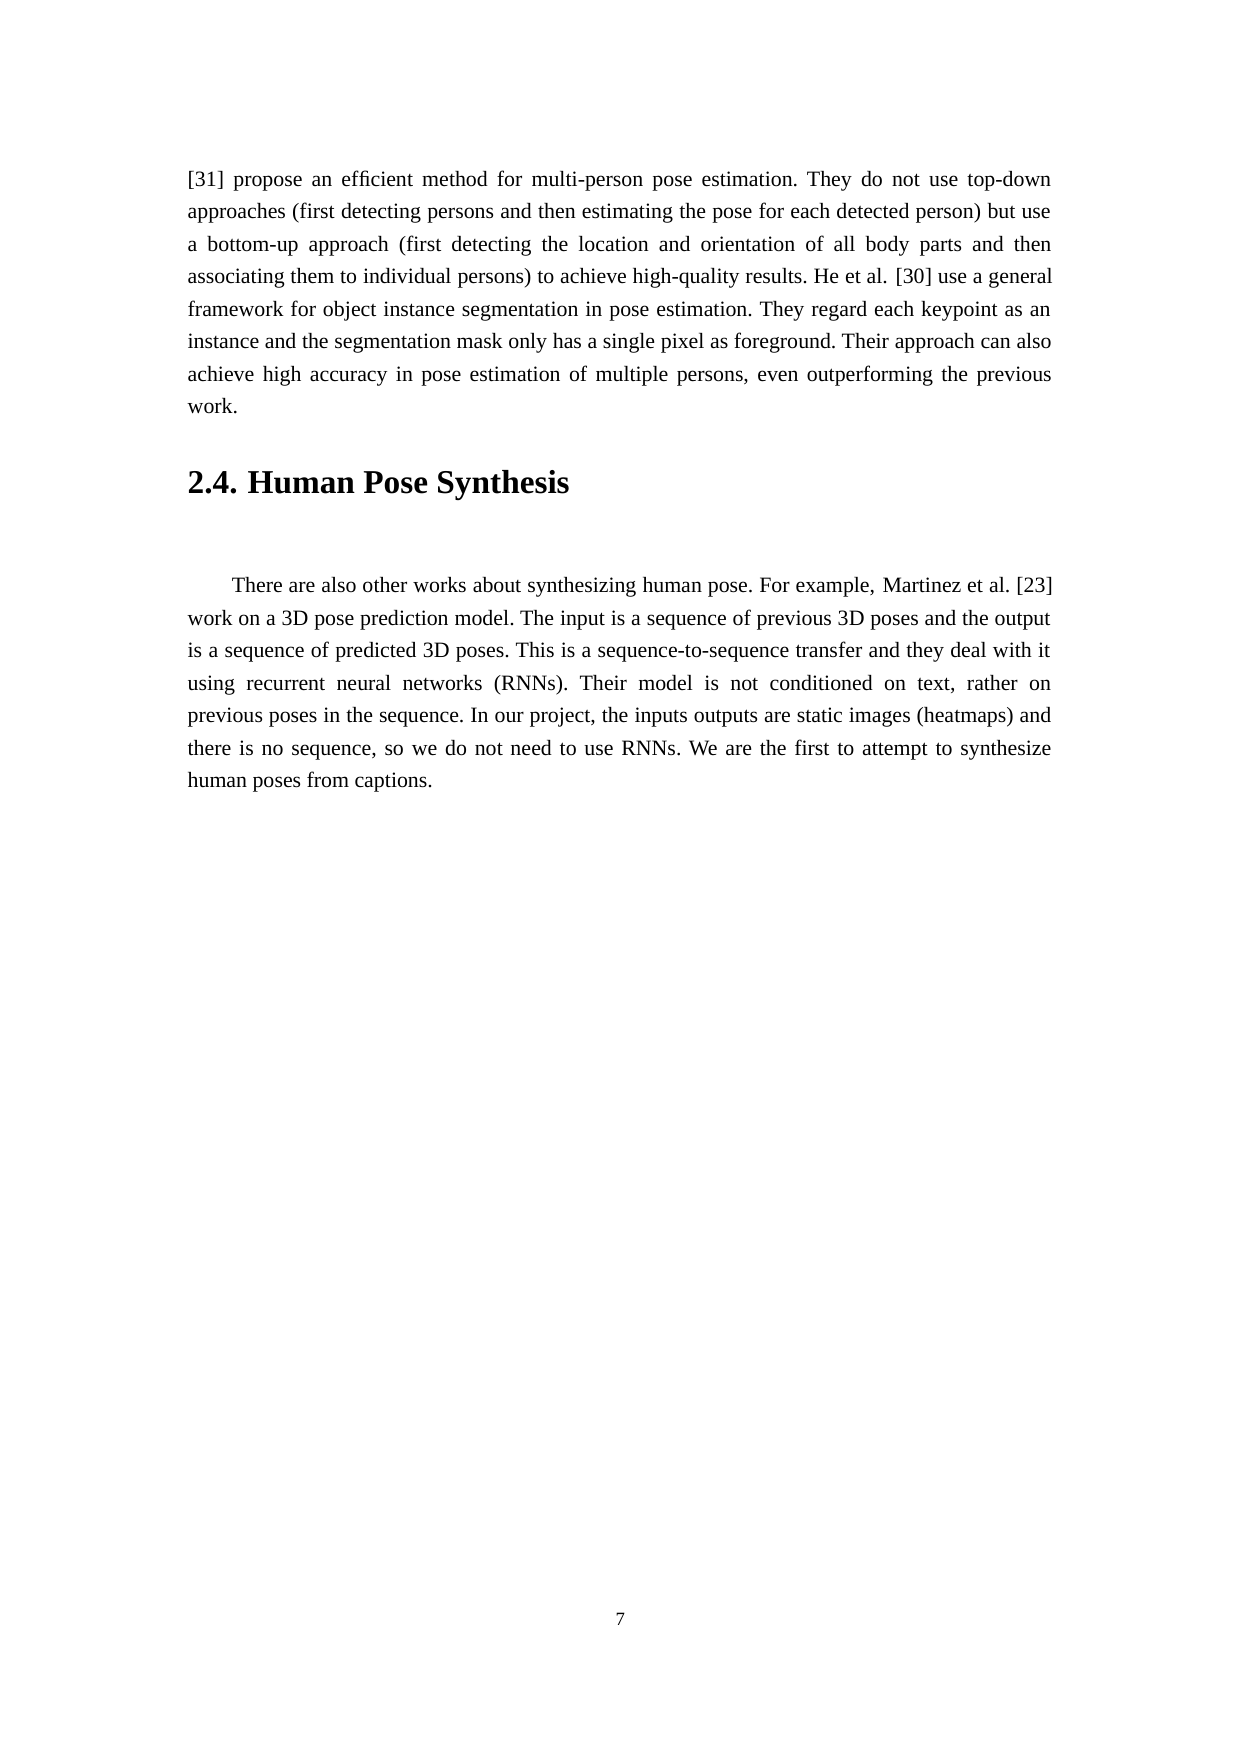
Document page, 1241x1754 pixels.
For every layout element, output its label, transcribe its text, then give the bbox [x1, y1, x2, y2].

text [187, 162, 1053, 422]
subtitle Human Pose Synthesis [187, 449, 1053, 514]
text There are also other works about synthesizing human pose. For example, Martinez et al. [23] work on a 3D pose prediction model. The input is a sequence of previous 3D poses and the output is a sequence of predicted 3D poses. This is a sequence-to-sequence transfer and they deal with it using recurrent neural networks (RNNs). Their model is not conditioned on text, rather on previous poses in the sequence. In our project, the inputs outputs are static images (heatmaps) and there is no sequence, so we do not need to use RNNs. We are the first to attempt to synthesize human poses from captions. [187, 569, 1053, 796]
